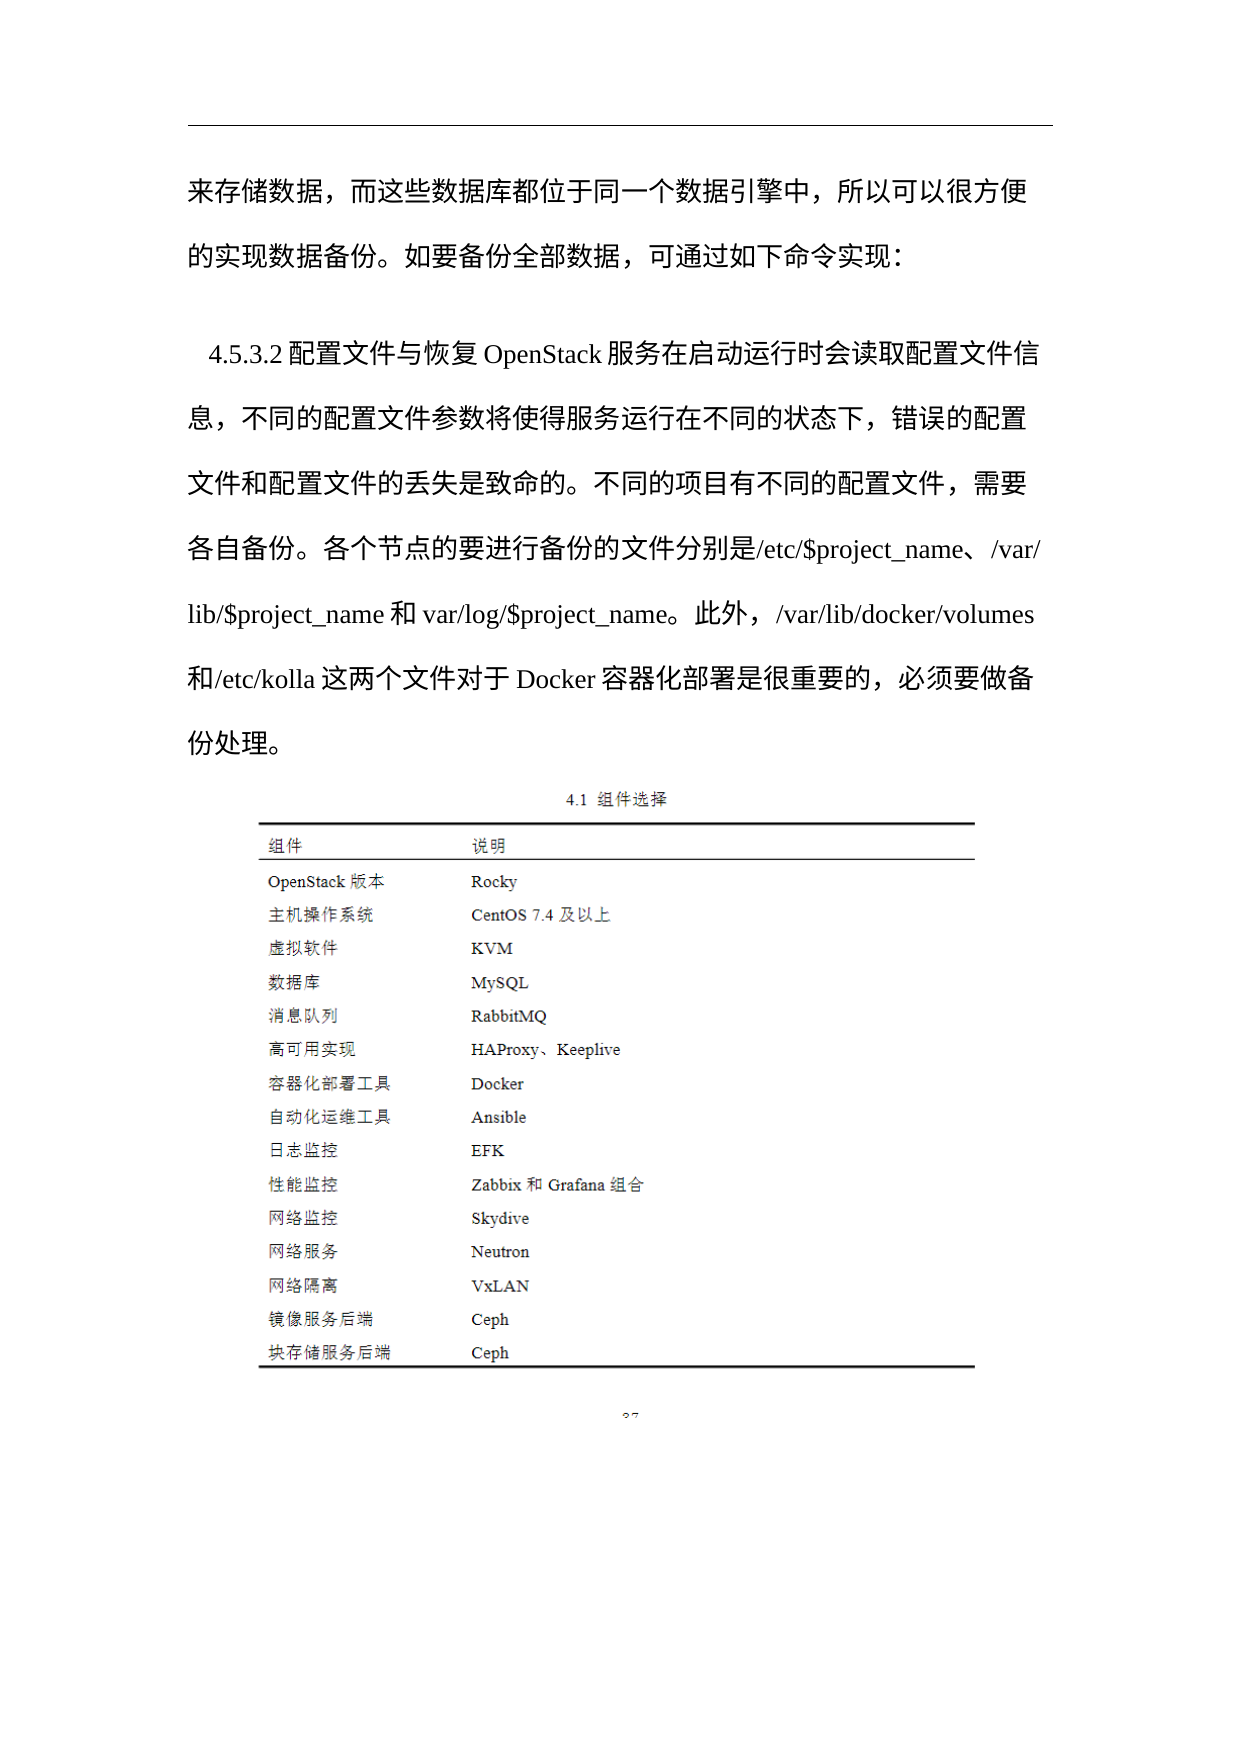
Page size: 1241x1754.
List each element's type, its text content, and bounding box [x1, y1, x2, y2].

picture [208, 780, 1074, 1418]
text 4.5.3.2配置文件与恢复OpenStack服务在启动运行时会读取配置文件信息，不同的配置文件参数将使得服务运行在不同的状态下，错误的配置文件和配置文件的丢失是致命的。不同的项目有不同的配置文件，需要各自备份。各个节点的要进行备份的文件分别是/etc/$project_name、/var/lib/$project_name和var/log/$project_name。此外，/var/lib/docker/volumes和/etc/kolla这两个文件对于Docker容器化部署是很重要的，必须要做备份处理。 [187, 319, 1053, 774]
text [187, 157, 1053, 287]
